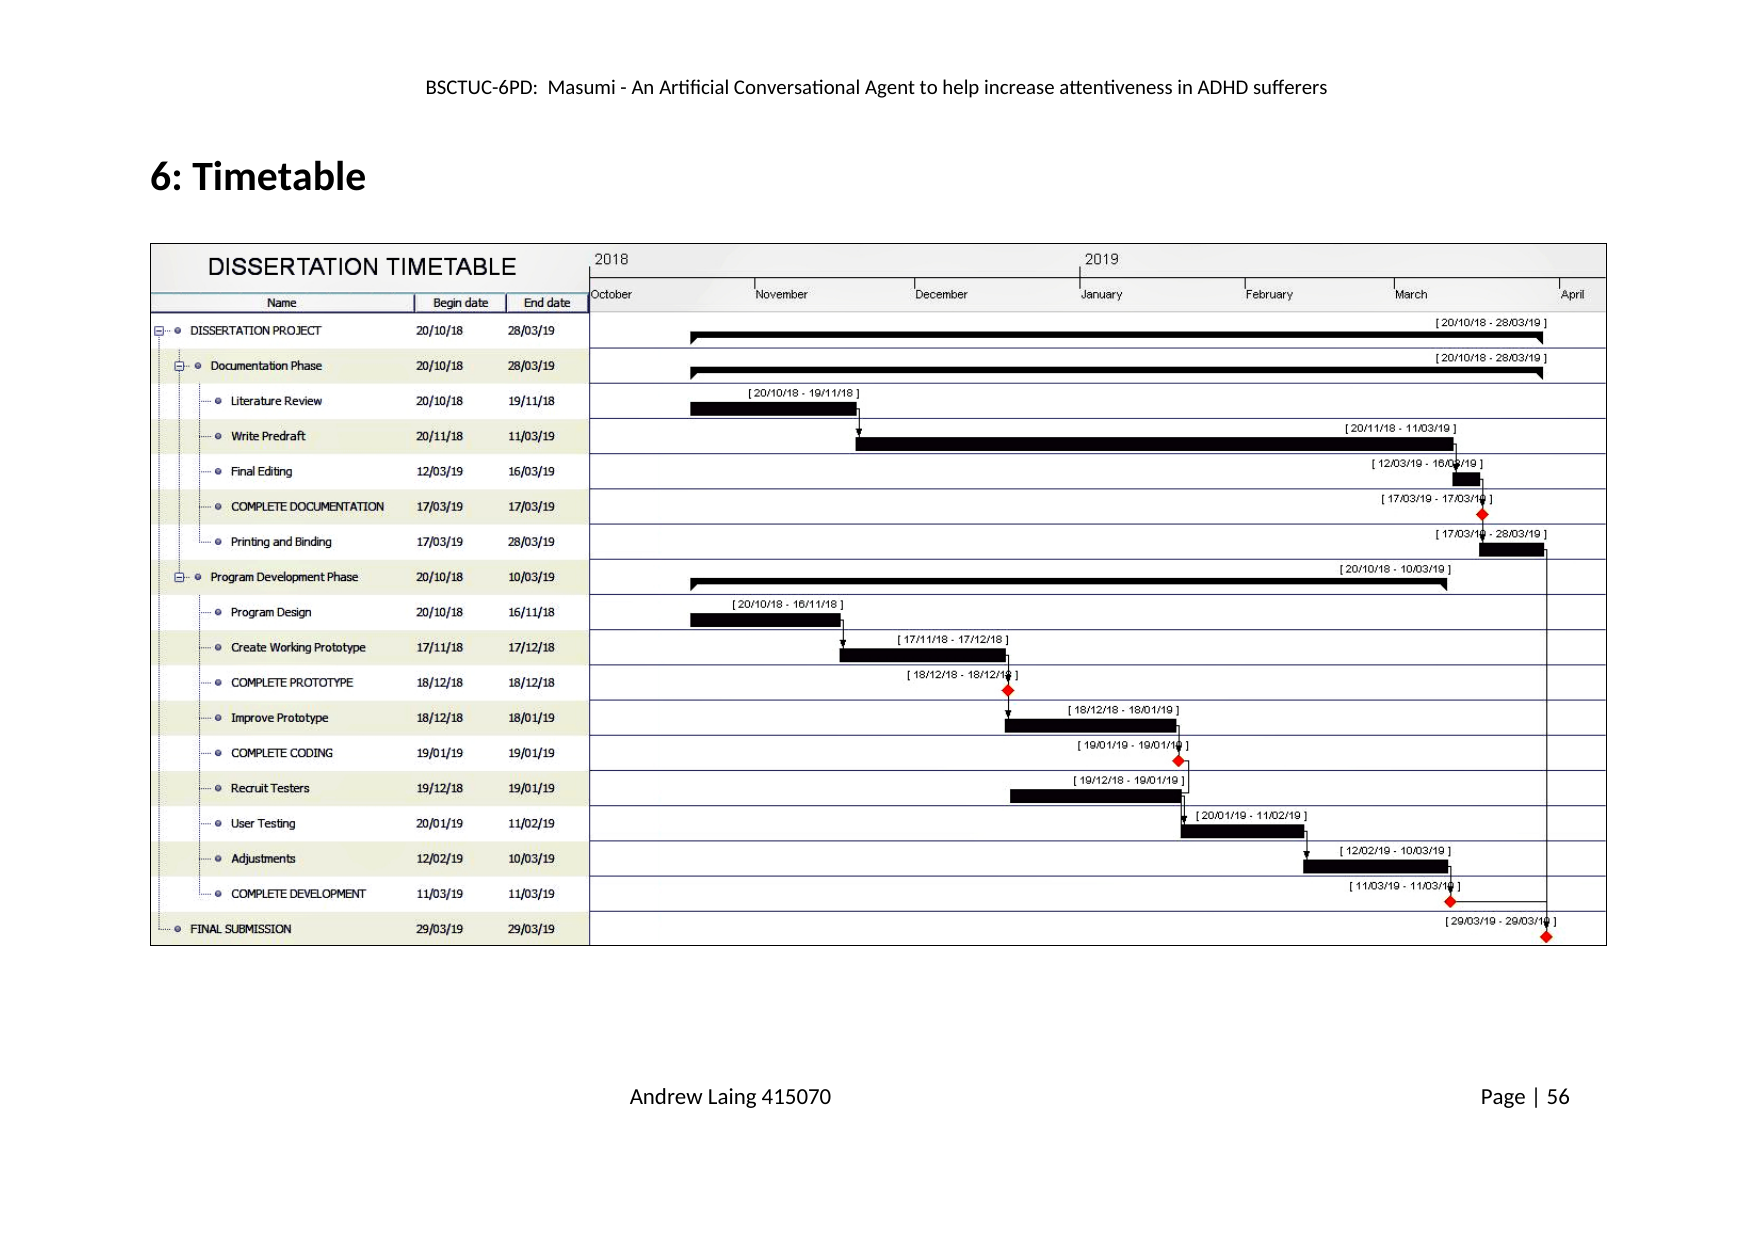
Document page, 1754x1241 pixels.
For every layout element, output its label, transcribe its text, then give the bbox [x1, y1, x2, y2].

text 6: Timetable [150, 150, 1604, 201]
picture [151, 244, 1606, 945]
